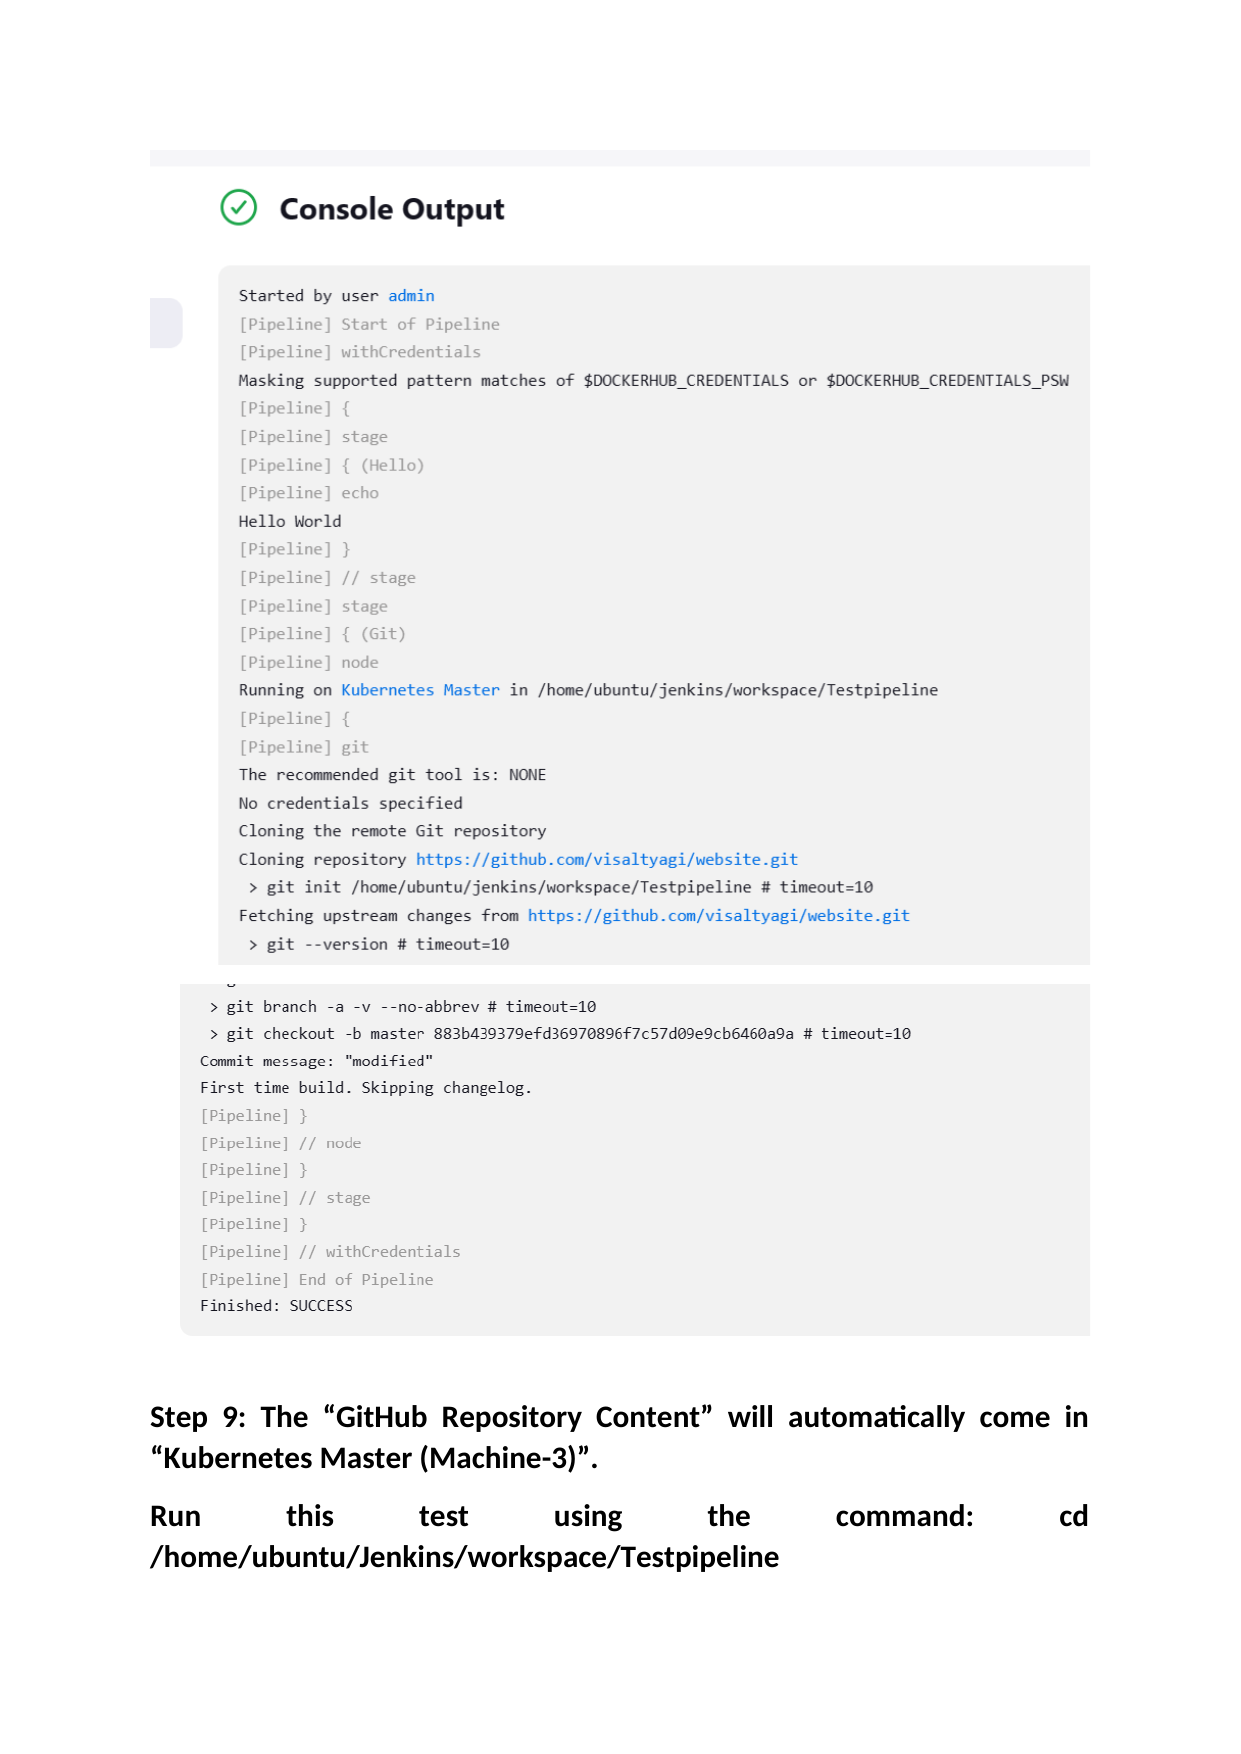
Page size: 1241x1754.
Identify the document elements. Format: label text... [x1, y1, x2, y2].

text Run this test using the command: cd /home/ubuntu/Jenkins/workspace/Testpipeline [150, 1496, 1090, 1575]
picture [150, 150, 1091, 965]
picture [150, 984, 1091, 1379]
text Step 9: The “GitHub Repository Content” will automatically come in “Kubernetes Master (Machine-3)”. [150, 1397, 1090, 1476]
